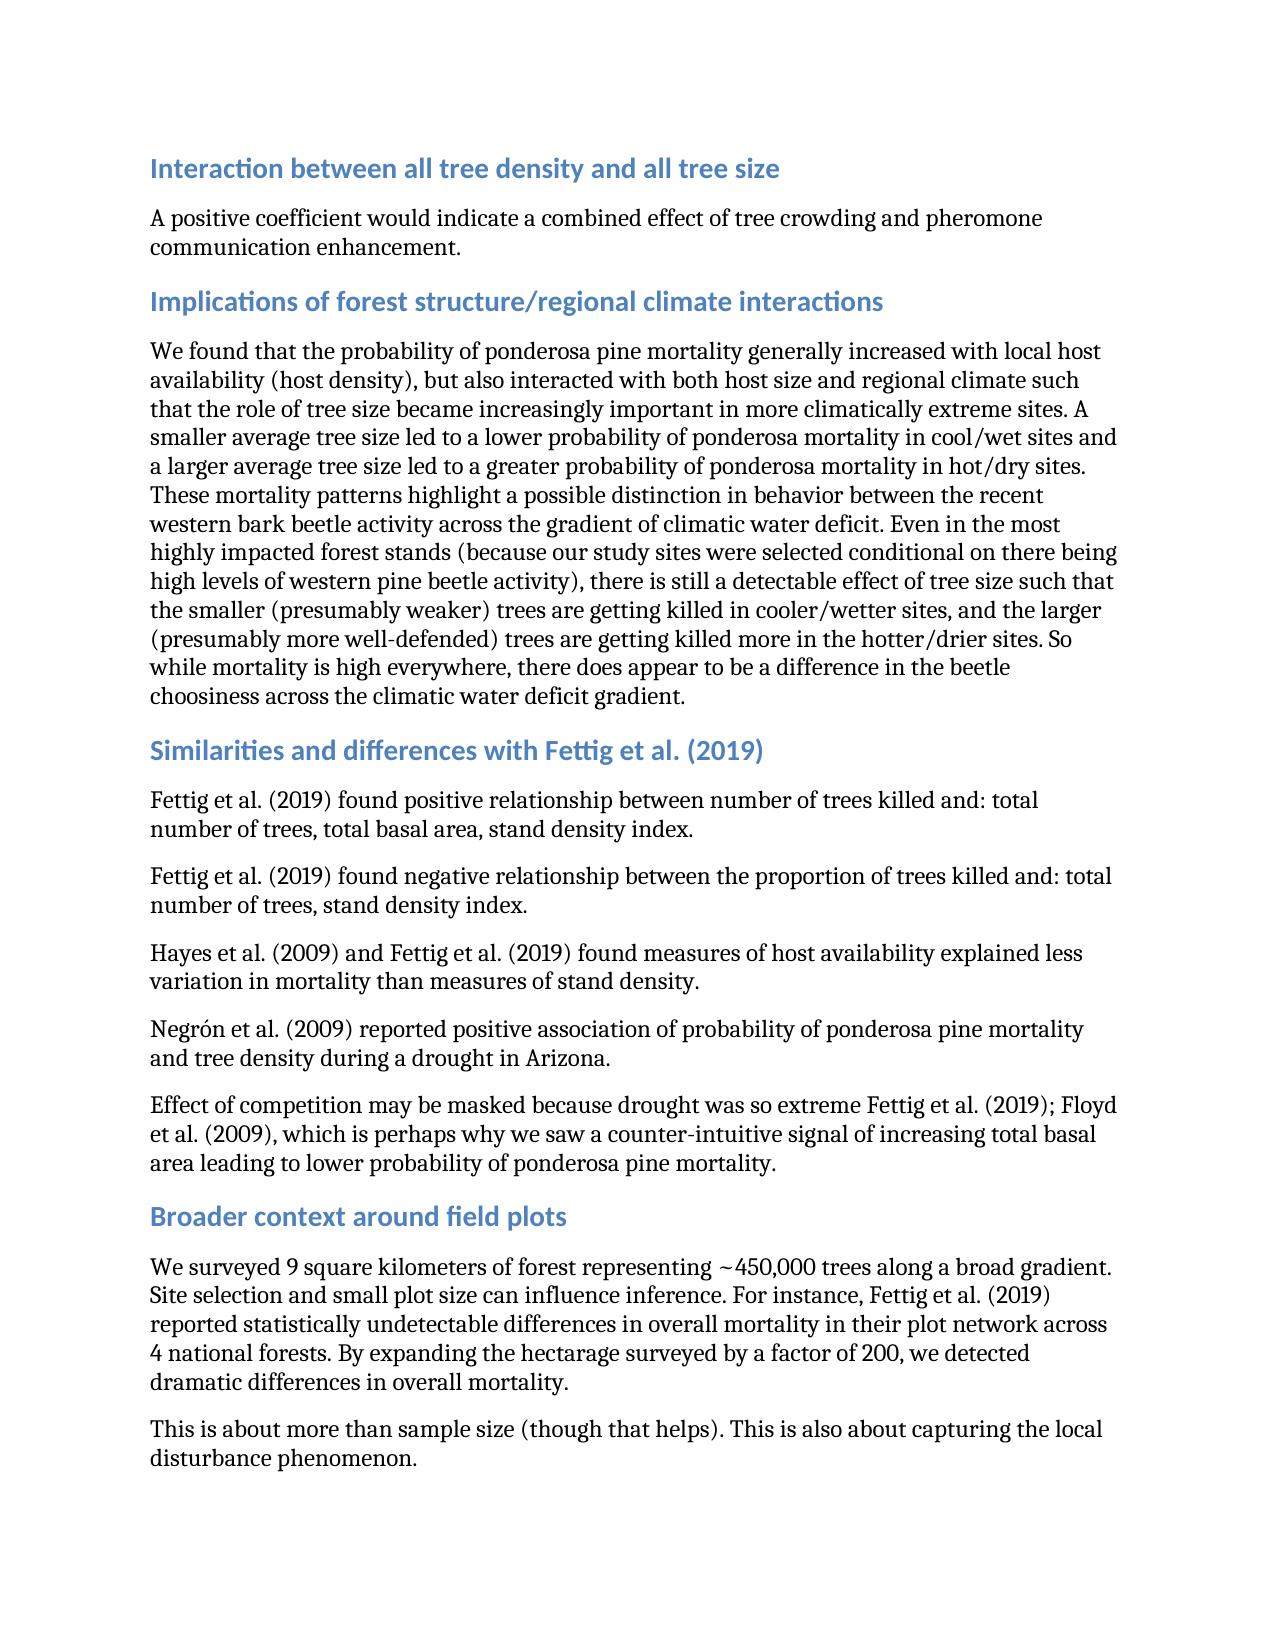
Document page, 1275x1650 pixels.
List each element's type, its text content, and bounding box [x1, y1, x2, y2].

text Fettig et al. (2019) found negative relationship between the proportion of trees killed and: total number of trees, stand density index. [150, 862, 1125, 920]
text This is about more than sample size (though that helps). This is also about capturing the local disturbance phenomenon. [150, 1415, 1125, 1472]
subtitle Interaction between all tree density and all tree size [150, 150, 1125, 186]
text Fettig et al. (2019) found positive relationship between number of trees killed and: total number of trees, total basal area, stand density index. [150, 786, 1125, 843]
text We found that the probability of ponderosa pine mortality generally increased with local host availability (host density), but also interacted with both host size and regional climate such that the role of tree size became increasingly important in more climatically extreme sites. A smaller average tree size led to a lower probability of ponderosa mortality in cool/wet sites and a larger average tree size led to a greater probability of ponderosa mortality in hot/dry sites. These mortality patterns highlight a possible distinction in behavior between the recent western bark beetle activity across the gradient of climatic water deficit. Even in the most highly impacted forest stands (because our study sites were selected conditional on there being high levels of western pine beetle activity), there is still a detectable effect of tree size such that the smaller (presumably weaker) trees are getting killed in cooler/wetter sites, and the larger (presumably more well-defended) trees are getting killed more in the hotter/drier sites. So while mortality is high everywhere, there does appear to be a difference in the beetle choosiness across the climatic water deficit gradient. [150, 337, 1125, 711]
text A positive coefficient would indicate a combined effect of tree crowding and pheromone communication enhancement. [150, 204, 1125, 262]
text Effect of competition may be masked because drought was so extreme Fettig et al. (2019); Floyd et al. (2009), which is perhaps why we saw a counter-intuitive signal of increasing total basal area leading to lower probability of ponderosa pine mortality. [150, 1091, 1125, 1177]
subtitle Broader context around field plots [150, 1198, 1125, 1234]
text Hayes et al. (2009) and Fettig et al. (2019) found measures of host availability explained less variation in mortality than measures of stand density. [150, 938, 1125, 996]
text We surveyed 9 square kilometers of forest representing ~450,000 trees along a broad gradient. Site selection and small plot size can influence inference. For instance, Fettig et al. (2019) reported statistically undetectable differences in overall mortality in their plot network across 4 national forests. By expanding the hectarage surveyed by a factor of 200, we detected dramatic differences in overall mortality. [150, 1252, 1125, 1396]
subtitle Similarities and differences with Fettig et al. (2019) [150, 732, 1125, 767]
text Negrón et al. (2009) reported positive association of probability of ponderosa pine mortality and tree density during a drought in Arizona. [150, 1015, 1125, 1072]
subtitle Implications of forest structure/regional climate interactions [150, 283, 1125, 318]
